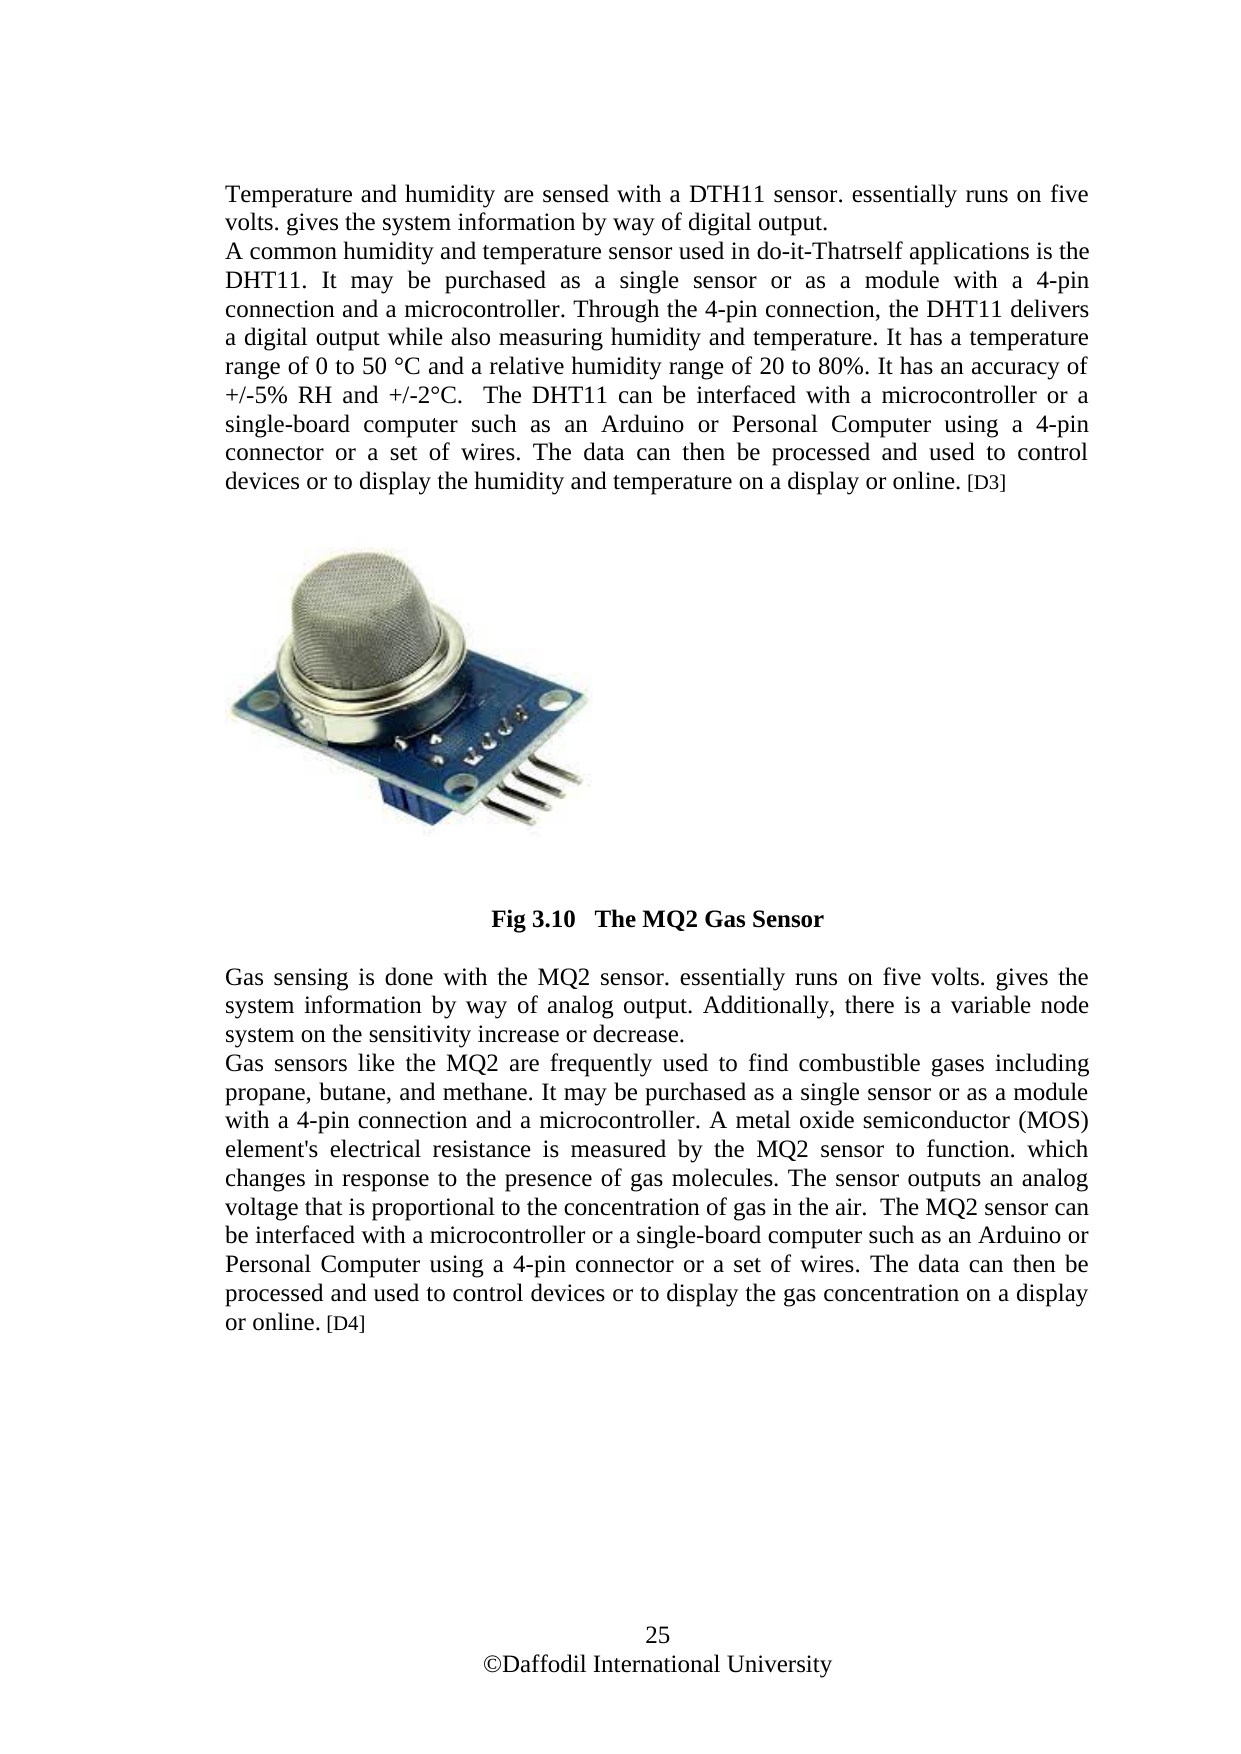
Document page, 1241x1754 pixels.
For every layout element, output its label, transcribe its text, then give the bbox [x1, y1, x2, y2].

text Gas sensing is done with the MQ2 sensor. essentially runs on five volts. gives the system information by way of analog output. Additionally, there is a variable node system on the sensitivity increase or decrease. [225, 962, 1090, 1048]
text Gas sensors like the MQ2 are frequently used to find combustible gases including propane, butane, and methane. It may be purchased as a single sensor or as a module with a 4-pin connection and a microcontroller. A metal oxide semiconductor (MOS) element's electrical resistance is measured by the MQ2 sensor to function. which changes in response to the presence of gas molecules. The sensor outputs an analog voltage that is proportional to the concentration of gas in the air. The MQ2 sensor can be interfaced with a microcontroller or a single-board computer such as an Arduino or Personal Computer using a 4-pin connector or a set of wires. The data can then be processed and used to control devices or to display the gas concentration on a display or online. [D4] [225, 1048, 1090, 1335]
text A common humidity and temperature sensor used in do-it-Thatrself applications is the DHT11. It may be purchased as a single sensor or as a module with a 4-pin connection and a microcontroller. Through the 4-pin connection, the DHT11 delivers a digital output while also measuring humidity and temperature. It has a temperature range of 0 to 50 °C and a relative humidity range of 20 to 80%. It has an accuracy of +/-5% RH and +/-2°C. The DHT11 can be interfaced with a microcontroller or a single-board computer such as an Arduino or Personal Computer using a 4-pin connector or a set of wires. The data can then be processed and used to control devices or to display the humidity and temperature on a display or online. [D3] [225, 236, 1090, 495]
text Fig 3.10 The MQ2 Gas Sensor [225, 904, 1090, 933]
picture [225, 523, 594, 876]
text Temperature and humidity are sensed with a DTH11 sensor. essentially runs on five volts. gives the system information by way of digital output. [225, 179, 1090, 236]
